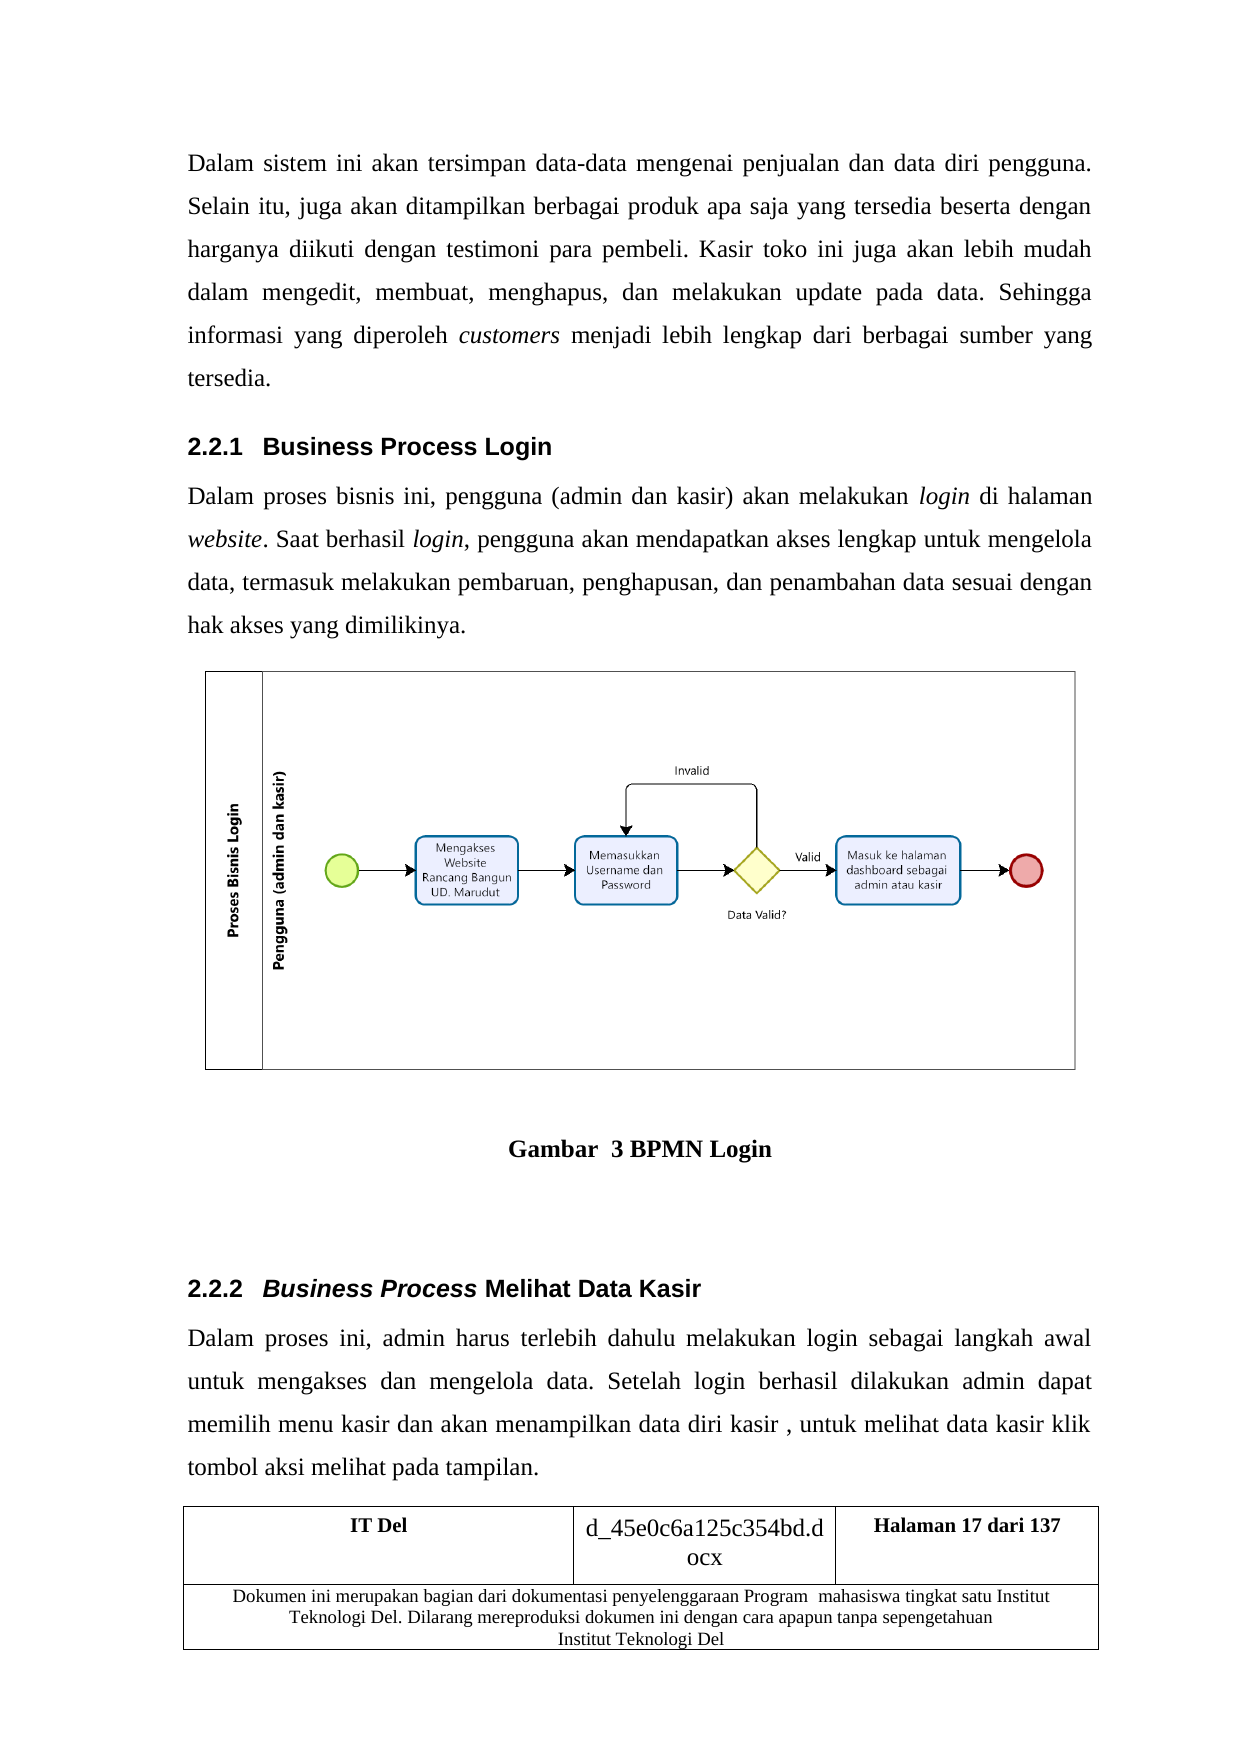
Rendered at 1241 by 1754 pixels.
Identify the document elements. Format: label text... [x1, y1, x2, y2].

text Dalam proses ini, admin harus terlebih dahulu melakukan login sebagai langkah awal untuk mengakses dan mengelola data. Setelah login berhasil dilakukan admin dapat memilih menu kasir dan akan menampilkan data diri kasir , untuk melihat data kasir klik tombol aksi melihat pada tampilan. [187, 1323, 1092, 1481]
subtitle Business Process Login [187, 431, 1092, 460]
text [187, 148, 1092, 392]
text Dalam proses bisnis ini, pengguna (admin dan kasir) akan melakukan login di halaman website. Saat berhasil login, pengguna akan mendapatkan akses lengkap untuk mengelola data, termasuk melakukan pembaruan, penghapusan, dan penambahan data sesuai dengan hak akses yang dimilikinya. [187, 481, 1092, 639]
picture [187, 653, 1093, 1091]
subtitle Business Process Melihat Data Kasir [187, 1274, 1092, 1302]
text Gambar 3 BPMN Login [187, 1134, 1092, 1162]
